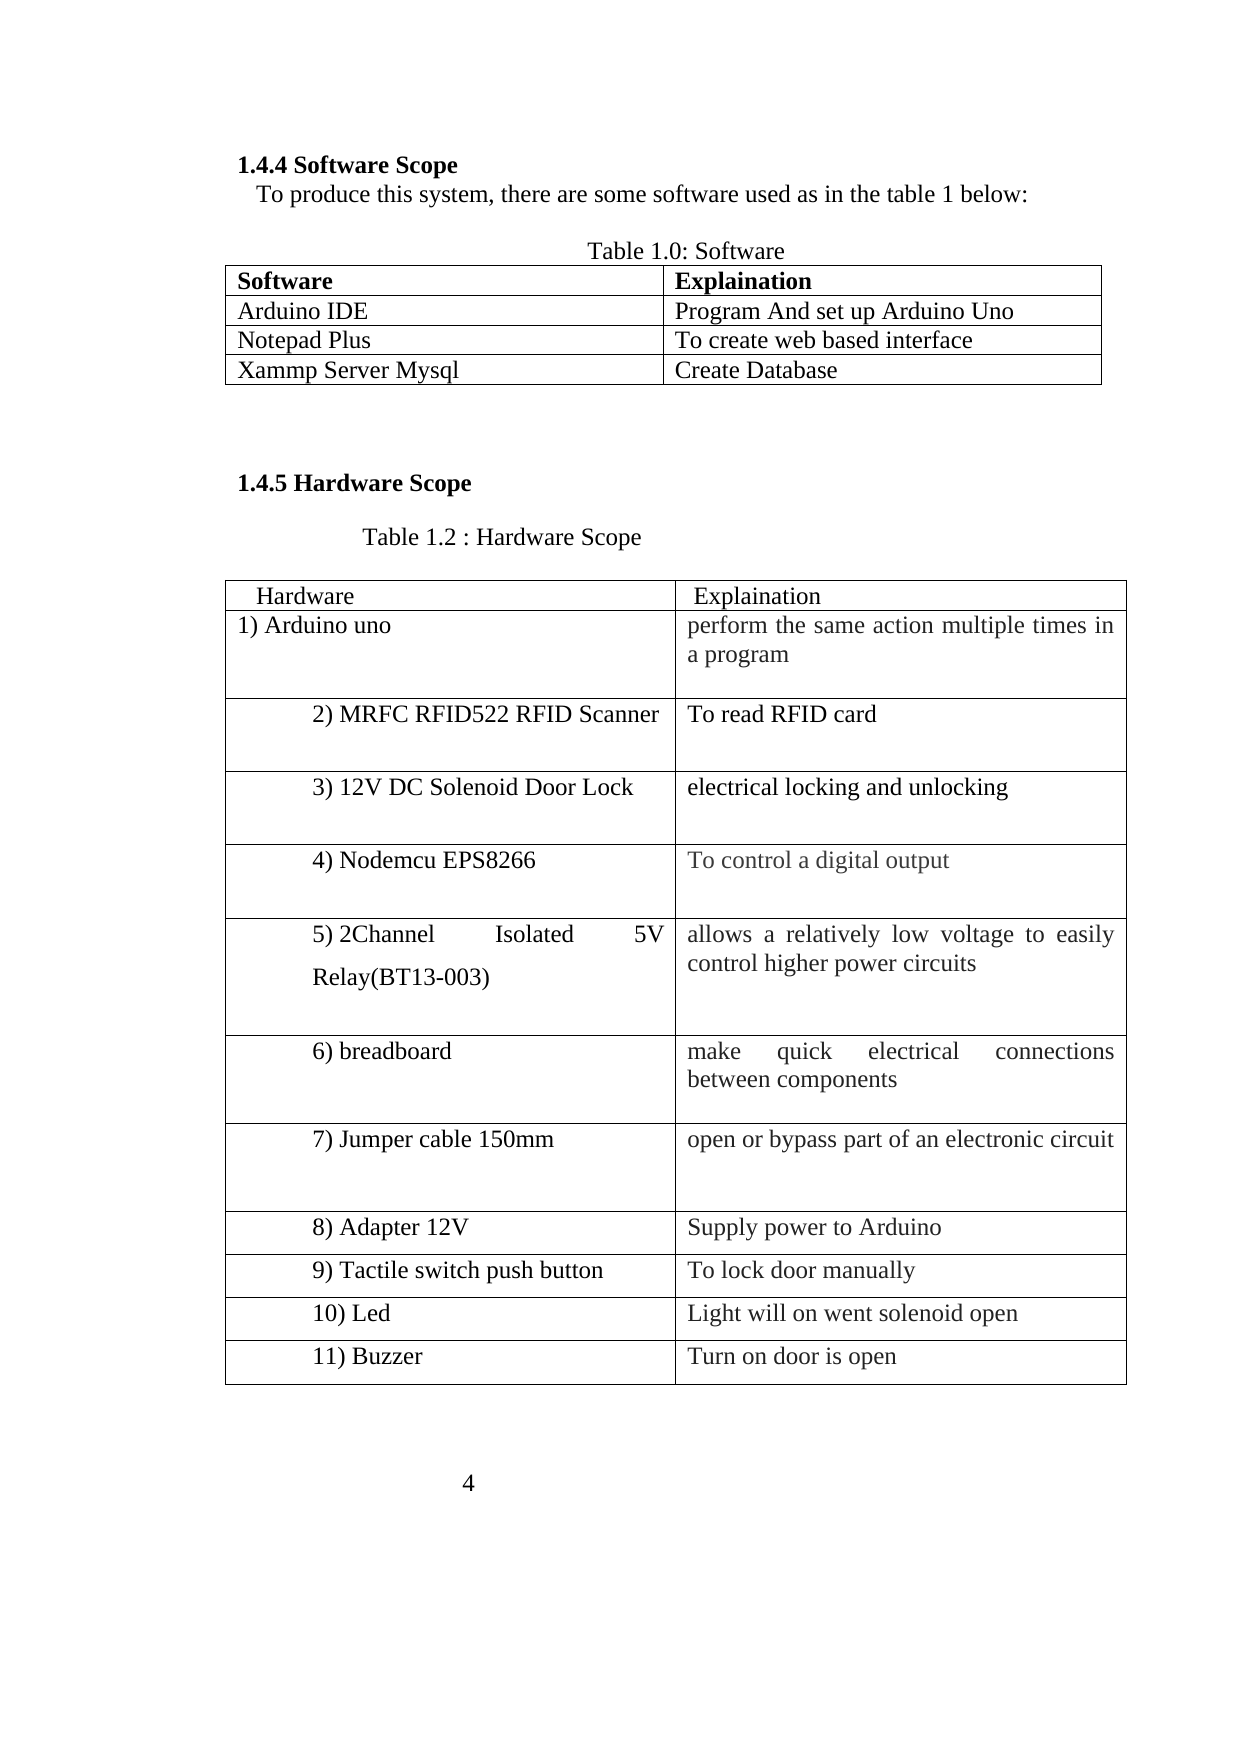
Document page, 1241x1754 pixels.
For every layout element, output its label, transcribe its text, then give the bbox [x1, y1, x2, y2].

table_cell Create Database [664, 355, 1101, 384]
table_cell Tactile switch push button [226, 1255, 675, 1297]
table_cell Arduino IDE [226, 296, 663, 324]
table_cell Turn on door is open [676, 1341, 1126, 1384]
table_cell 2Channel Isolated 5V Relay(BT13-003) [226, 919, 675, 1035]
table_cell make quick electrical connections between components [676, 1036, 1126, 1123]
table_cell To create web based interface [664, 326, 1101, 354]
table_cell MRFC RFID522 RFID Scanner [226, 699, 675, 771]
table_cell Supply power to Arduino [676, 1212, 1126, 1254]
text 1.4.4 Software Scope [237, 150, 1090, 179]
table_cell To lock door manually [676, 1255, 1126, 1297]
table_cell Buzzer [226, 1341, 675, 1384]
table_cell Light will on went solenoid open [676, 1298, 1126, 1340]
table_cell To read RFID card [676, 699, 1126, 771]
table_cell perform the same action multiple times in a program [676, 611, 1126, 698]
table_header Software [226, 266, 663, 295]
table_cell allows a relatively low voltage to easily control higher power circuits [676, 919, 1126, 1035]
table_cell Notepad Plus [226, 326, 663, 354]
text To produce this system, there are some software used as in the table 1 below: [237, 179, 1090, 207]
table_cell electrical locking and unlocking [676, 772, 1126, 844]
text 4 [237, 1468, 1090, 1496]
text 1.4.5 Hardware Scope [237, 468, 1090, 497]
table_cell Adapter 12V [226, 1212, 675, 1254]
table_cell open or bypass part of an electronic circuit [676, 1124, 1126, 1211]
table_cell Xammp Server Mysql [226, 355, 663, 384]
table_header Explaination [664, 266, 1101, 295]
text Table 1.0: Software [237, 236, 1090, 265]
table_cell Arduino uno [226, 611, 675, 698]
table_cell Program And set up Arduino Uno [664, 296, 1101, 324]
table_header Hardware [226, 581, 675, 609]
table_header Explaination [676, 581, 1126, 609]
text Table 1.2 : Hardware Scope [237, 522, 1090, 551]
table_cell Nodemcu EPS8266 [226, 845, 675, 918]
table_cell To control a digital output [676, 845, 1126, 918]
table_cell Jumper cable 150mm [226, 1124, 675, 1211]
table_cell Led [226, 1298, 675, 1340]
table_cell breadboard [226, 1036, 675, 1123]
table_cell 12V DC Solenoid Door Lock [226, 772, 675, 844]
